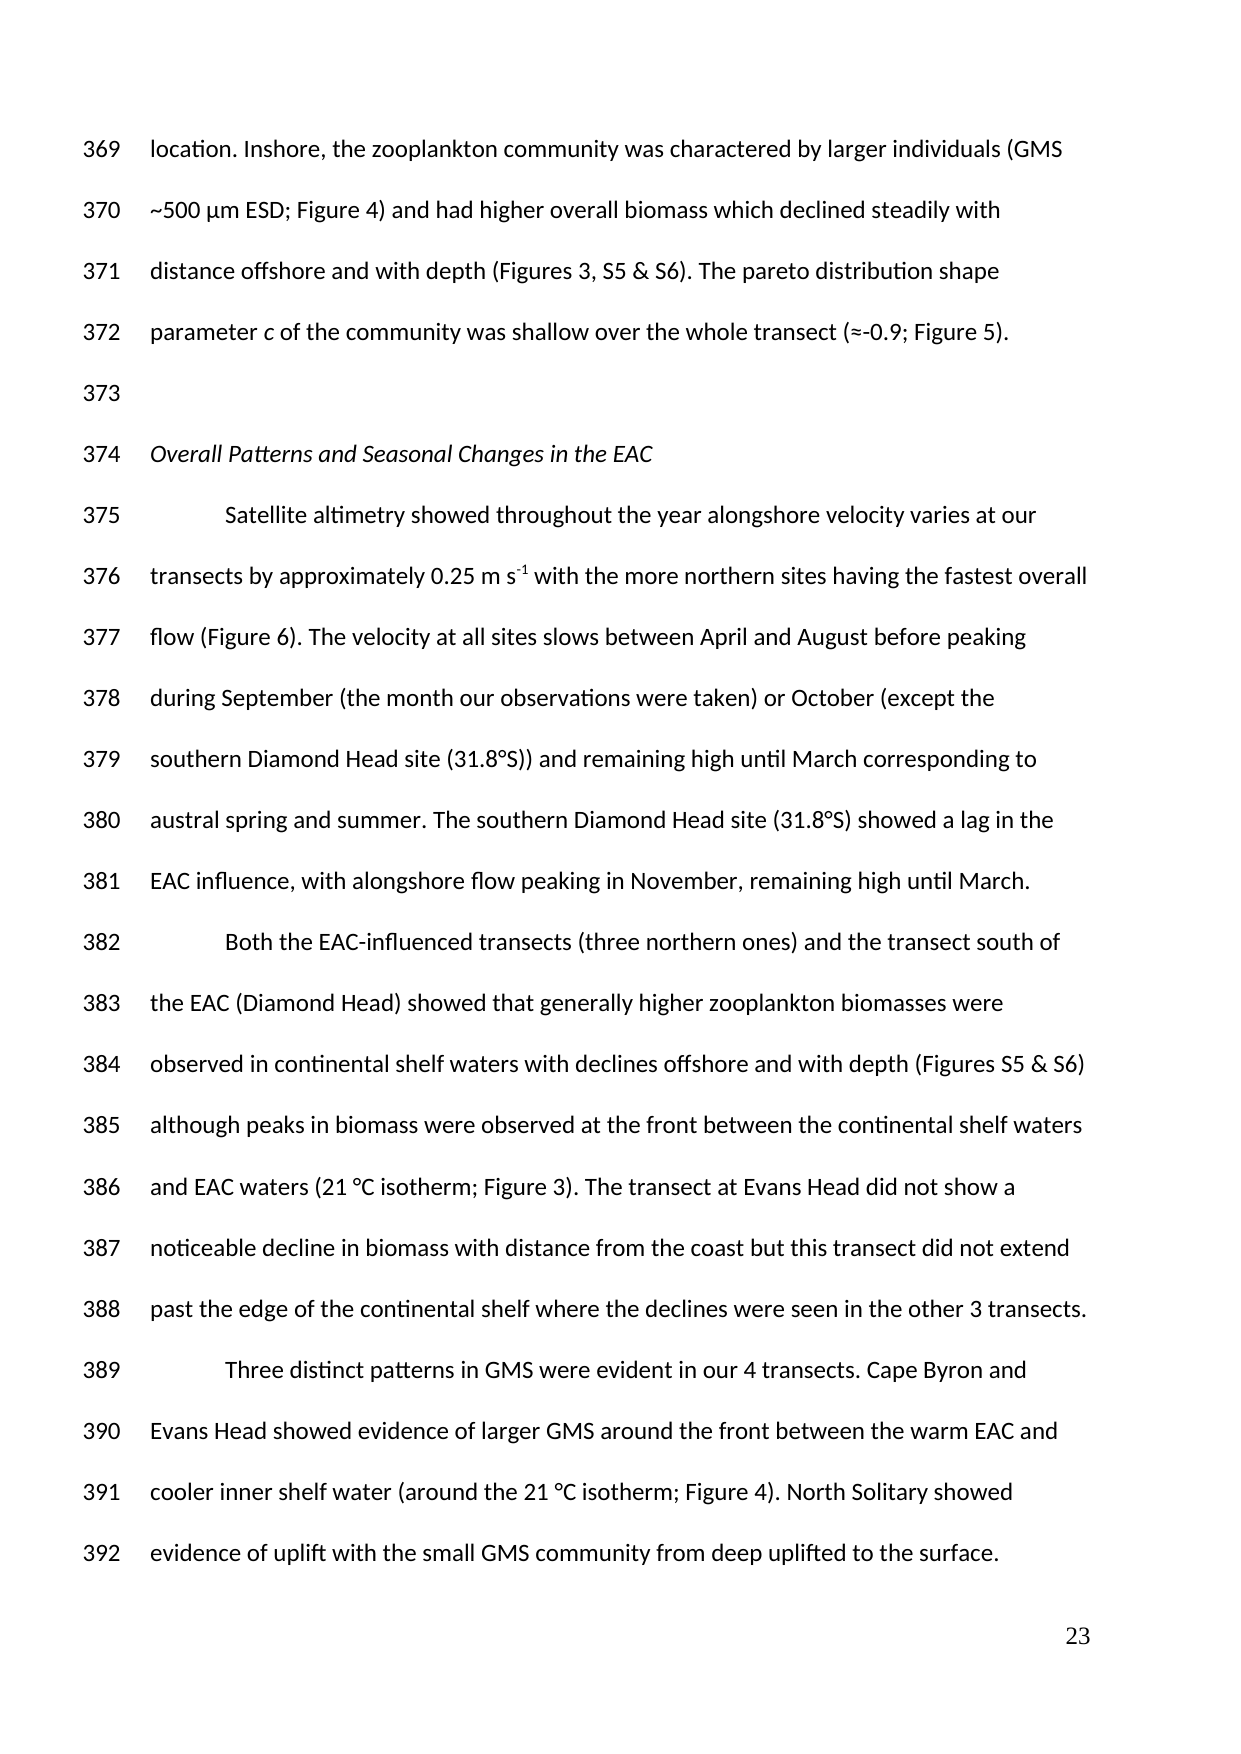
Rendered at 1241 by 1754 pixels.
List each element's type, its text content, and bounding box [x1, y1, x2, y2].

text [150, 1354, 1090, 1567]
text Overall Patterns and Seasonal Changes in the EAC [150, 438, 1090, 469]
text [150, 133, 1090, 347]
text Satellite altimetry showed throughout the year alongshore velocity varies at our transects by approximately 0.25 m s-1 with the more northern sites having the fastest overall flow (Figure 6). The velocity at all sites slows between April and August before peaking during September (the month our observations were taken) or October (except the southern Diamond Head site (31.8°S)) and remaining high until March corresponding to austral spring and summer. The southern Diamond Head site (31.8°S) showed a lag in the EAC influence, with alongshore flow peaking in November, remaining high until March. [150, 499, 1090, 896]
text Both the EAC-influenced transects (three northern ones) and the transect south of the EAC (Diamond Head) showed that generally higher zooplankton biomasses were observed in continental shelf waters with declines offshore and with depth (Figures S5 & S6) although peaks in biomass were observed at the front between the continental shelf waters and EAC waters (21 °C isotherm; Figure 3). The transect at Evans Head did not show a noticeable decline in biomass with distance from the coast but this transect did not extend past the edge of the continental shelf where the declines were seen in the other 3 transects. [150, 926, 1090, 1323]
